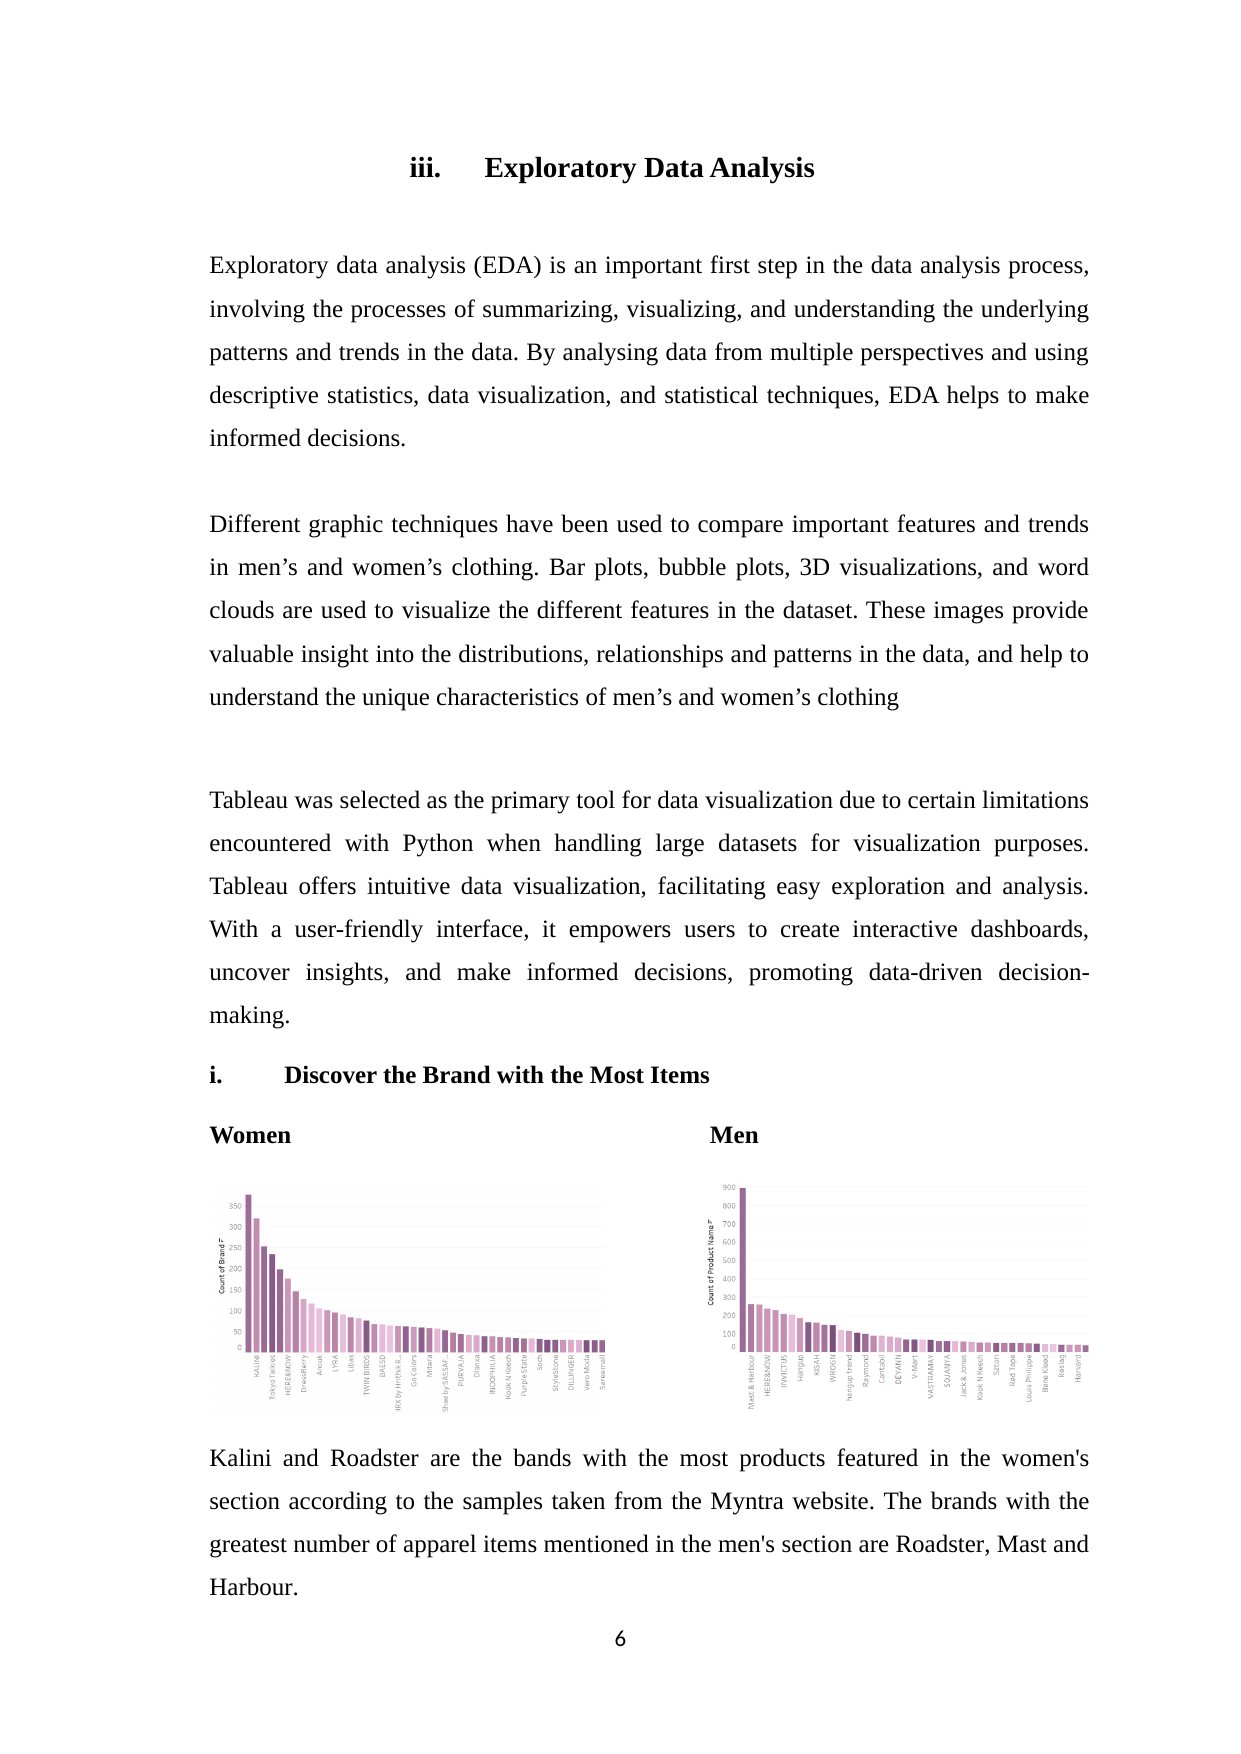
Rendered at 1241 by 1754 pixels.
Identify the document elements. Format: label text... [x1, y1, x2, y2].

picture [209, 1188, 605, 1412]
list Discover the Brand with the Most Items [209, 1060, 1090, 1089]
list Different graphic techniques have been used to compare important features and trends in men’s and women’s clothing. Bar plots, bubble plots, 3D visualizations, and word clouds are used to visualize the different features in the dataset. These images provide valuable insight into the distributions, relationships and patterns in the data, and help to understand the unique characteristics of men’s and women’s clothing [209, 509, 1090, 711]
text Kalini and Roadster are the bands with the most products featured in the women's section according to the samples taken from the Myntra website. The brands with the greatest number of apparel items mentioned in the men's section are Roadster, Mast and Harbour. [209, 1443, 1090, 1601]
picture [698, 1179, 1089, 1412]
text Women Men [209, 1120, 1090, 1149]
list Exploratory Data Analysis [134, 150, 1090, 183]
list Exploratory data analysis (EDA) is an important first step in the data analysis process, involving the processes of summarizing, visualizing, and understanding the underlying patterns and trends in the data. By analysing data from multiple perspectives and using descriptive statistics, data visualization, and statistical techniques, EDA helps to make informed decisions. [209, 251, 1090, 452]
text Tableau was selected as the primary tool for data visualization due to certain limitations encountered with Python when handling large datasets for visualization purposes. Tableau offers intuitive data visualization, facilitating easy exploration and analysis. With a user-friendly interface, it empowers users to create interactive dashboards, uncover insights, and make informed decisions, promoting data-driven decision-making. [209, 785, 1090, 1029]
